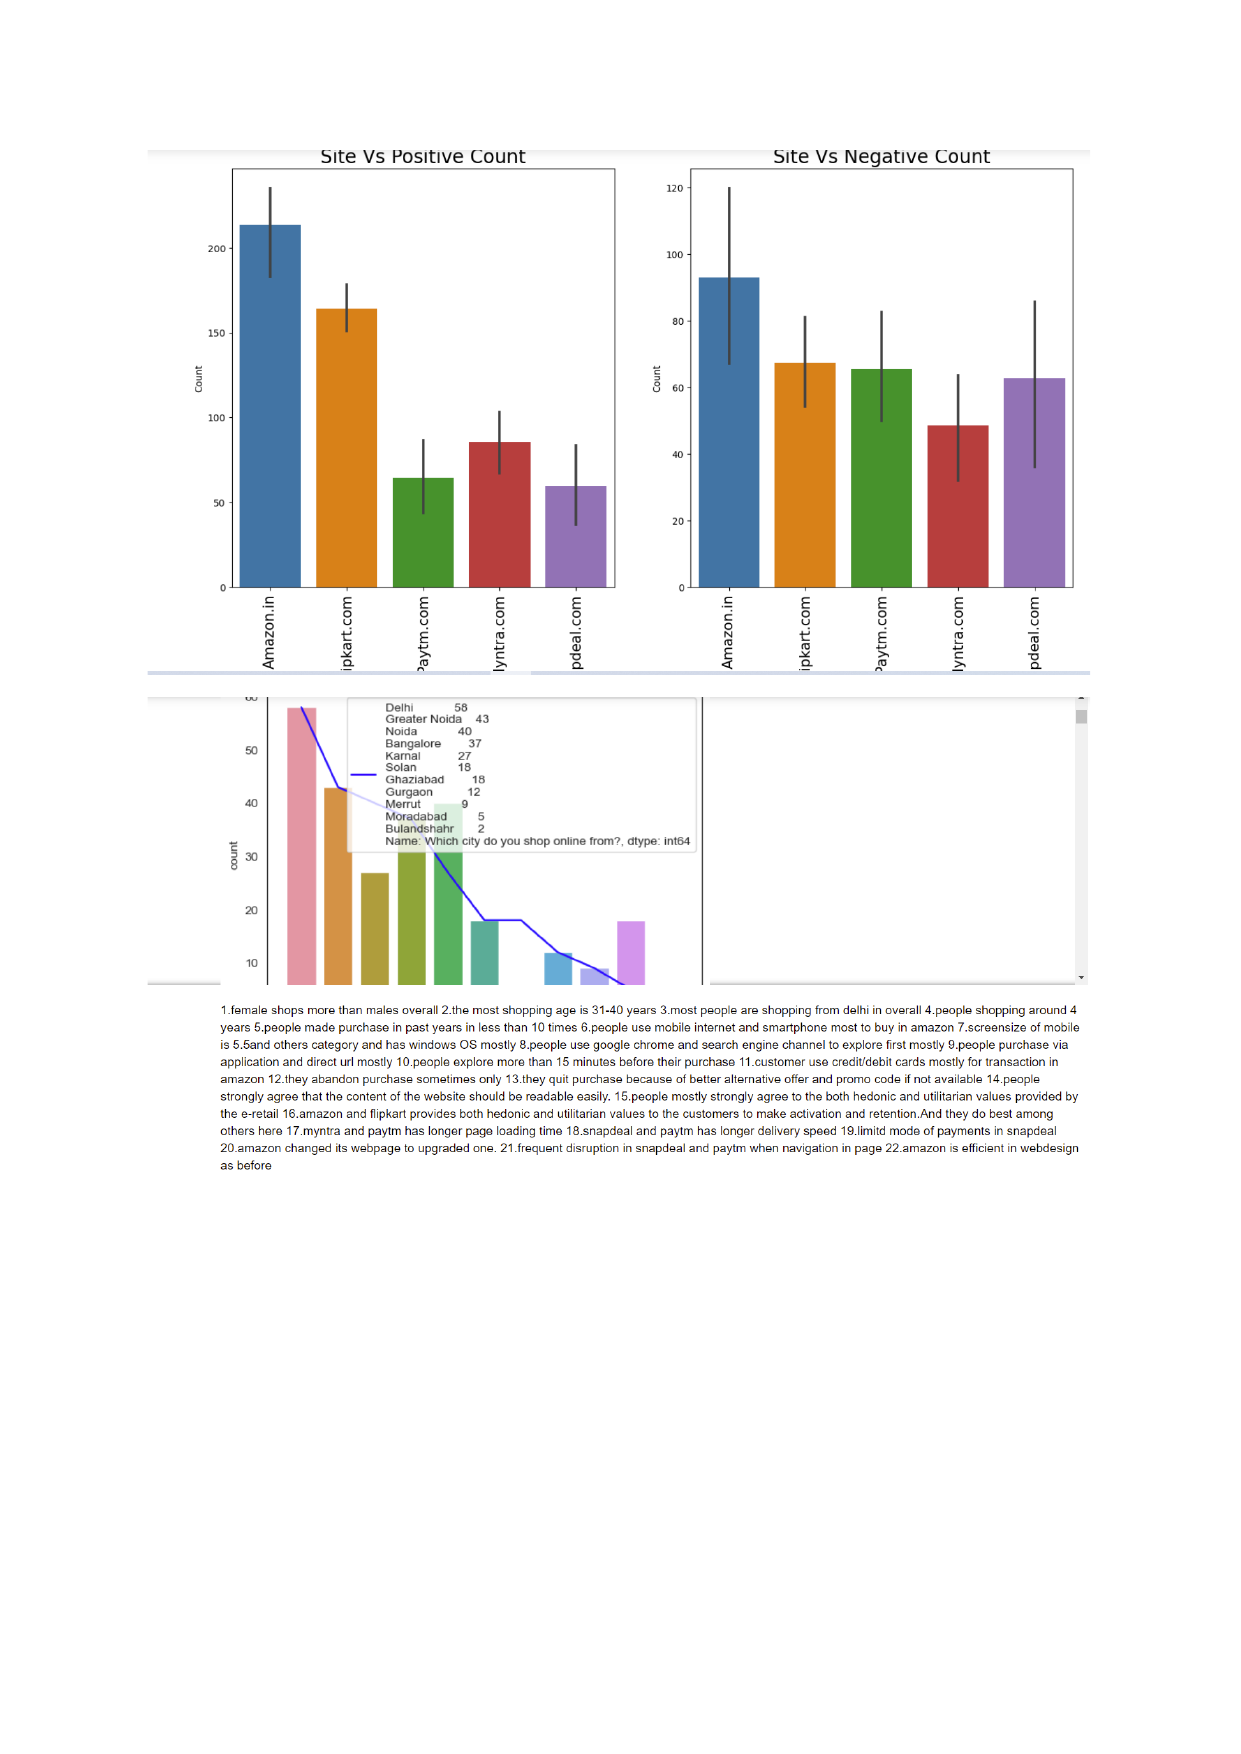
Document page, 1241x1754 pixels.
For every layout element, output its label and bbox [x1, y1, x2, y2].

picture [147, 150, 1091, 675]
picture [147, 693, 1091, 1175]
